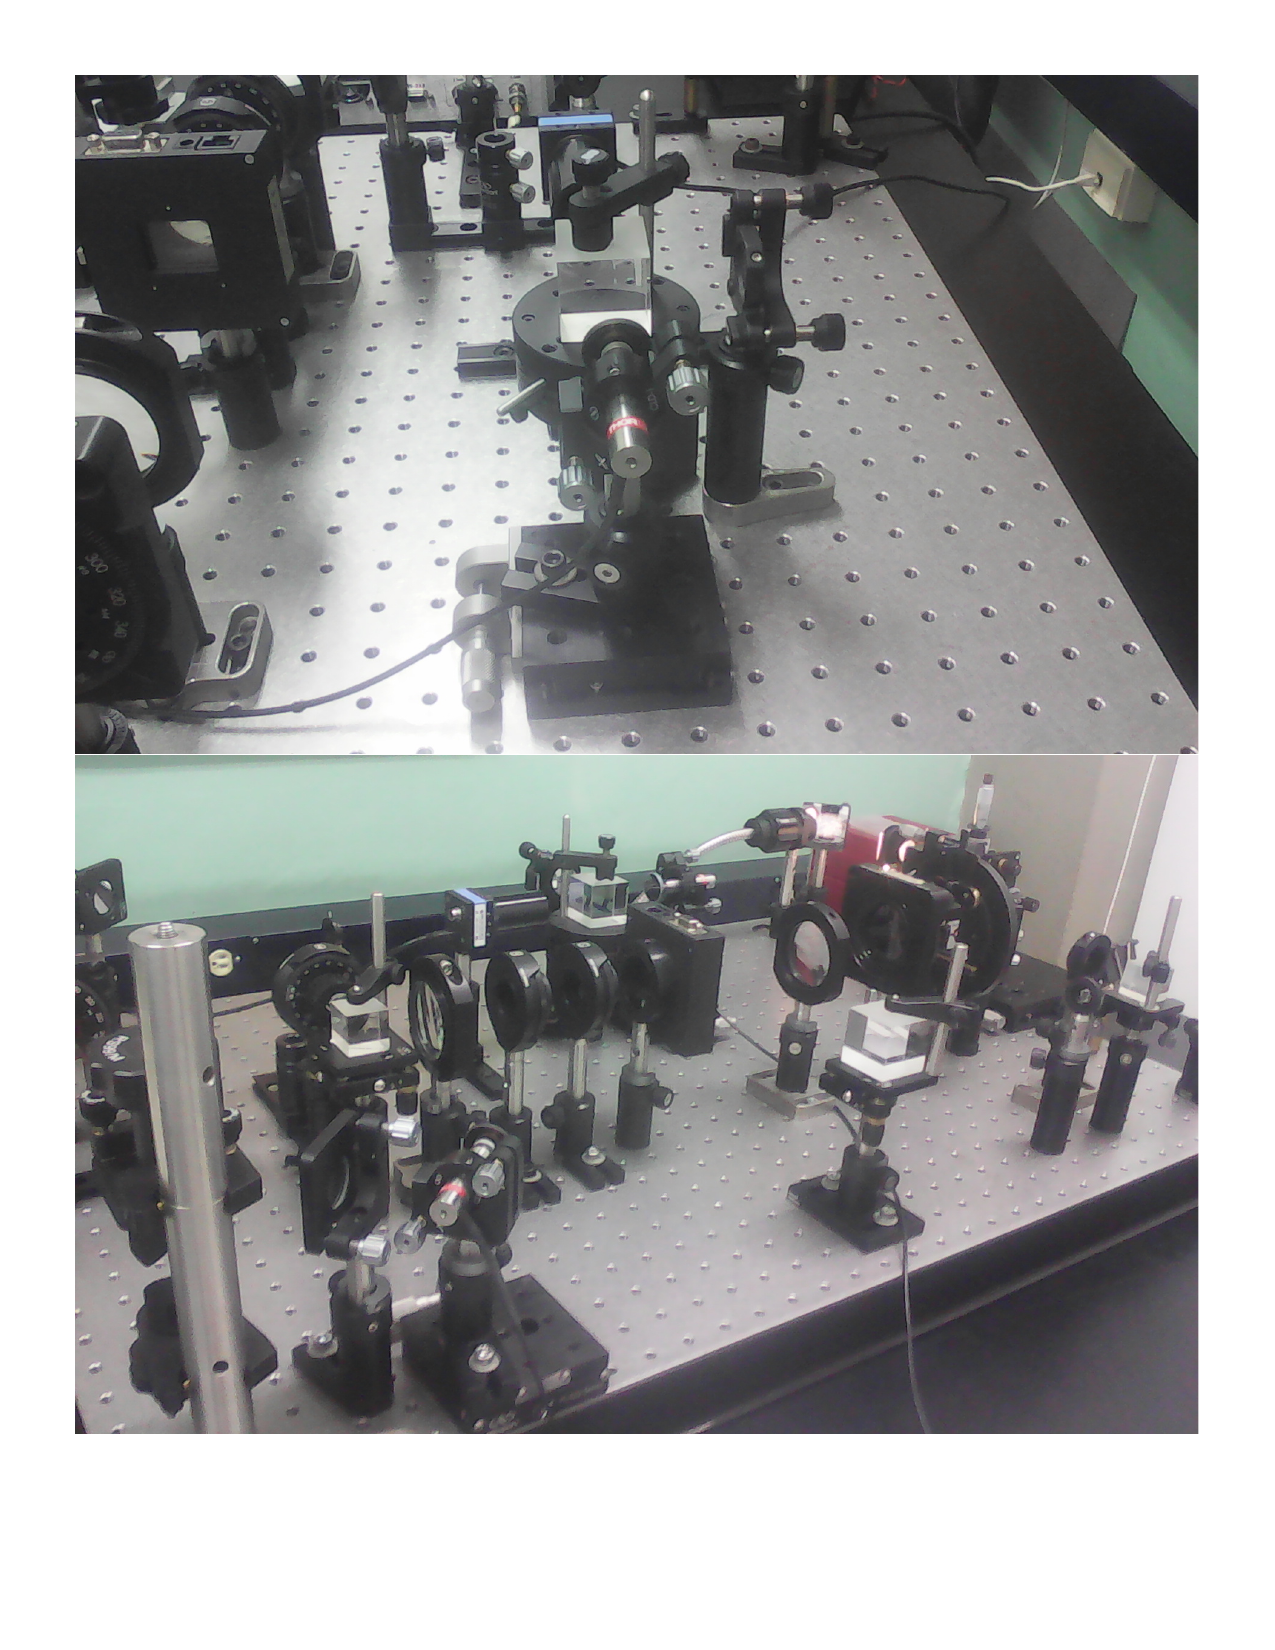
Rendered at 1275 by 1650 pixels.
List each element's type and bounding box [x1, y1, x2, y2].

picture [75, 755, 1199, 1434]
picture [75, 75, 1199, 754]
